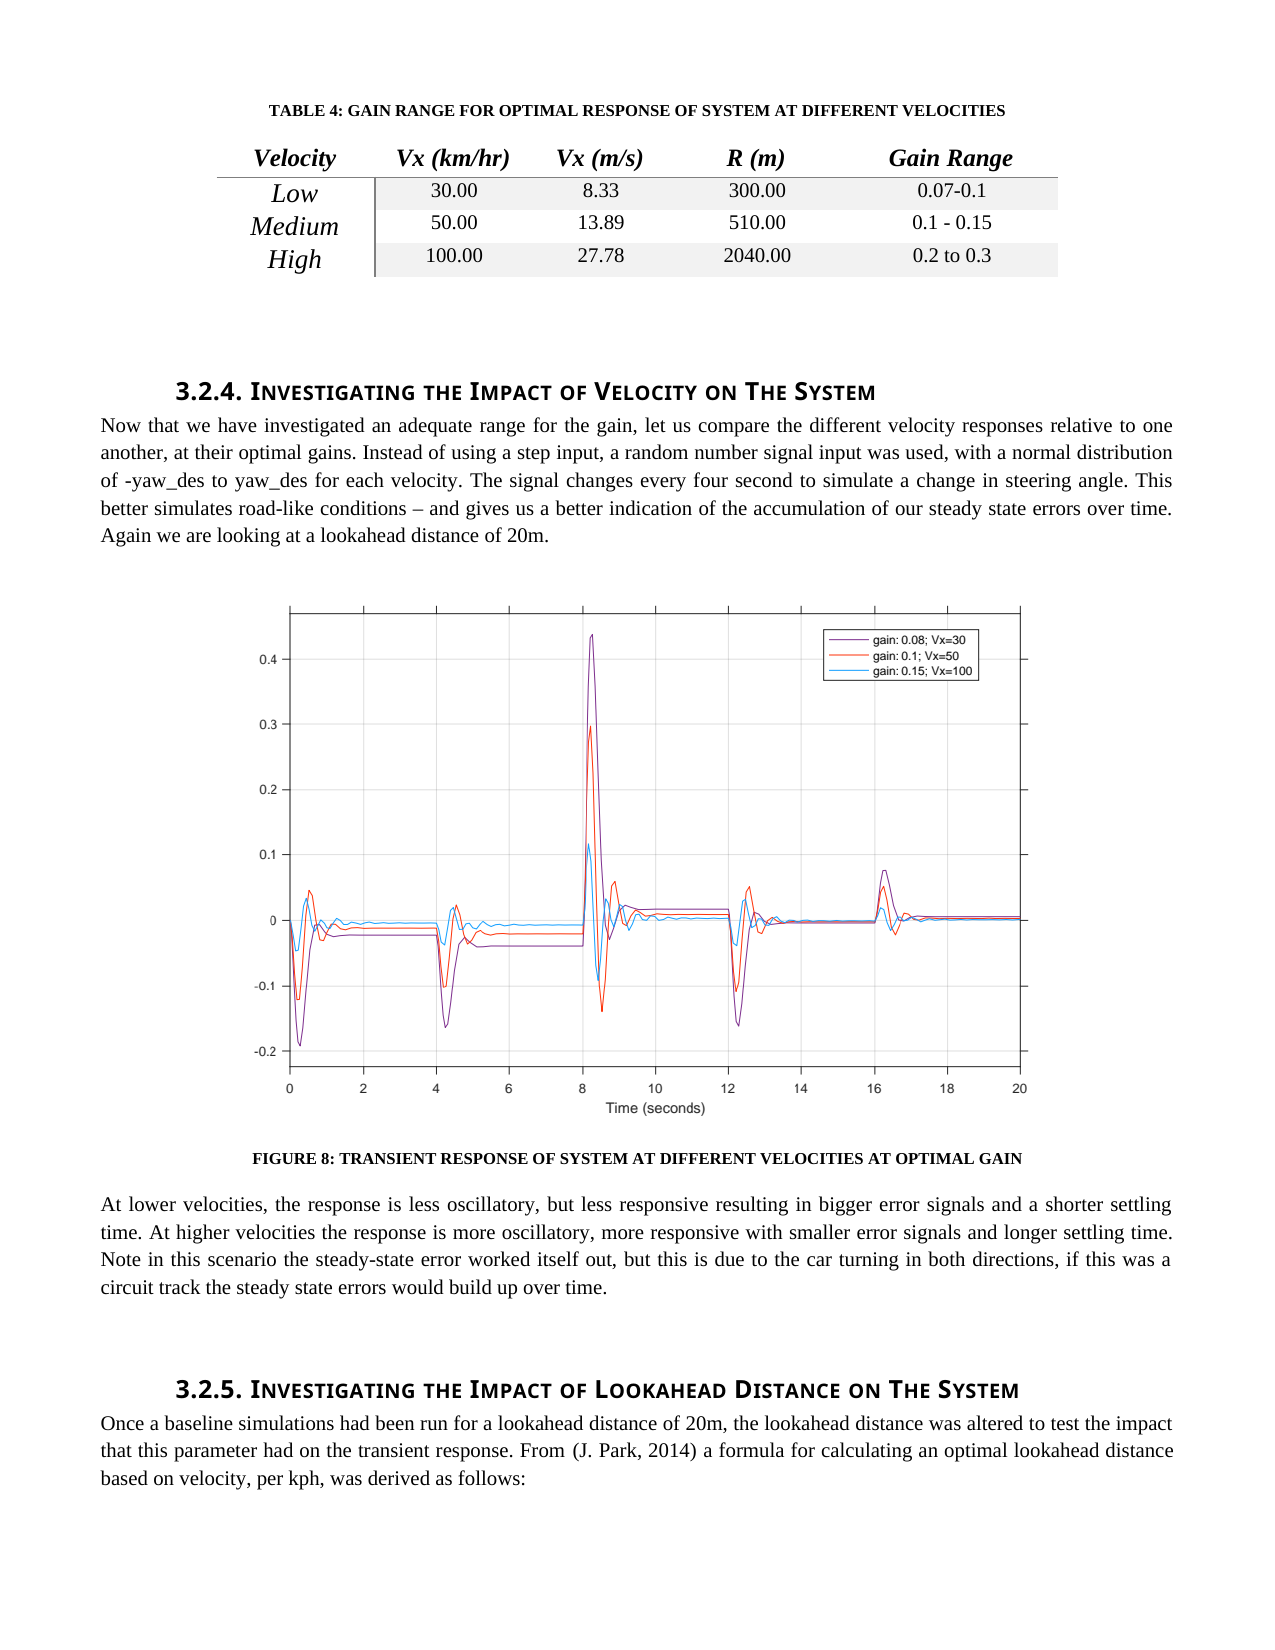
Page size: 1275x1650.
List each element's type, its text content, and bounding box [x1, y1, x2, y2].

table_header R (m) [669, 143, 846, 177]
table_header Vx (km/hr) [375, 143, 533, 177]
table_header Vx (m/s) [533, 143, 669, 177]
table_cell Medium [217, 210, 374, 243]
text Figure 8: Transient Response of System at Different velocities at optimal gain [100, 1149, 1174, 1168]
table_cell Low [217, 178, 374, 210]
subtitle Investigating the Impact of Velocity on The System [175, 373, 1174, 407]
table_cell 100.00 [376, 243, 533, 277]
table_cell 27.78 [533, 243, 669, 277]
text Table 4: Gain Range For optimal Response of System at different velocities [100, 100, 1174, 119]
table_cell 8.33 [533, 178, 669, 210]
table_cell 0.07-0.1 [846, 178, 1058, 210]
table_cell 0.2 to 0.3 [846, 243, 1058, 277]
text Once a baseline simulations had been run for a lookahead distance of 20m, the lookahead distance was altered to test the impact that this parameter had on the transient response. From a formula for calculating an optimal lookahead distance based on velocity, per kph, was derived as follows: [100, 1411, 1174, 1490]
table_cell 510.00 [669, 210, 846, 243]
table_header Gain Range [846, 143, 1058, 177]
text Now that we have investigated an adequate range for the gain, let us compare the different velocity responses relative to one another, at their optimal gains. Instead of using a step input, a random number signal input was used, with a normal distribution of -yaw_des to yaw_des for each velocity. The signal changes every four second to simulate a change in steering angle. This better simulates road-like conditions – and gives us a better indication of the accumulation of our steady state errors over time. Again we are looking at a lookahead distance of 20m. [100, 413, 1174, 547]
subtitle Investigating the Impact of Lookahead Distance on The System [175, 1372, 1174, 1406]
table_cell 0.1 - 0.15 [846, 210, 1058, 243]
table_cell 300.00 [669, 178, 846, 210]
table_cell High [217, 243, 374, 277]
table_cell 13.89 [533, 210, 669, 243]
table_cell 30.00 [376, 178, 533, 210]
table_header Velocity [217, 143, 375, 177]
table_cell 2040.00 [669, 243, 846, 277]
table_cell 50.00 [376, 210, 533, 243]
text At lower velocities, the response is less oscillatory, but less responsive resulting in bigger error signals and a shorter settling time. At higher velocities the response is more oscillatory, more responsive with smaller error signals and longer settling time. Note in this scenario the steady-state error worked itself out, but this is due to the car turning in both directions, if this was a circuit track the steady state errors would build up over time. [100, 1192, 1174, 1299]
